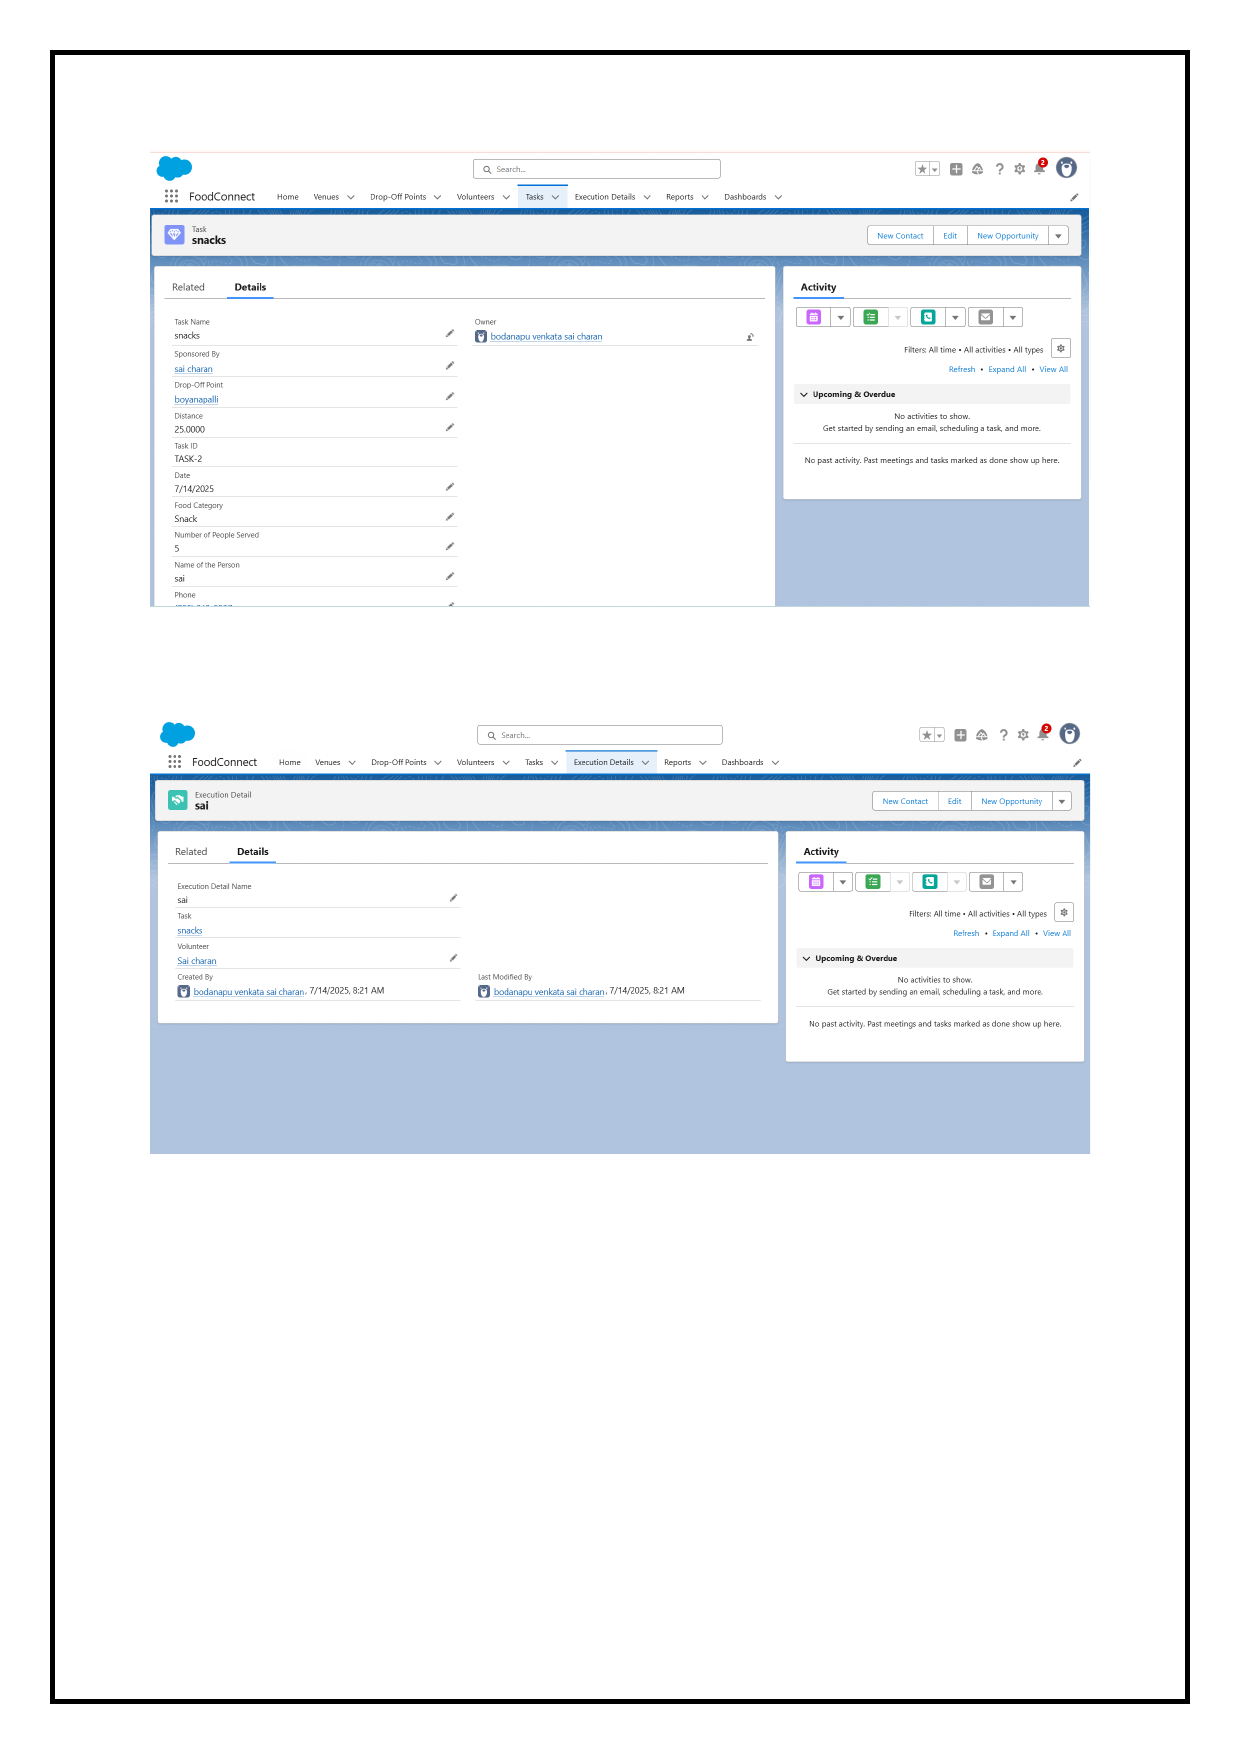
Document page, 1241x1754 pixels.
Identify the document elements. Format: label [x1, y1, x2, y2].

picture [150, 721, 1091, 1154]
picture [150, 150, 1091, 607]
